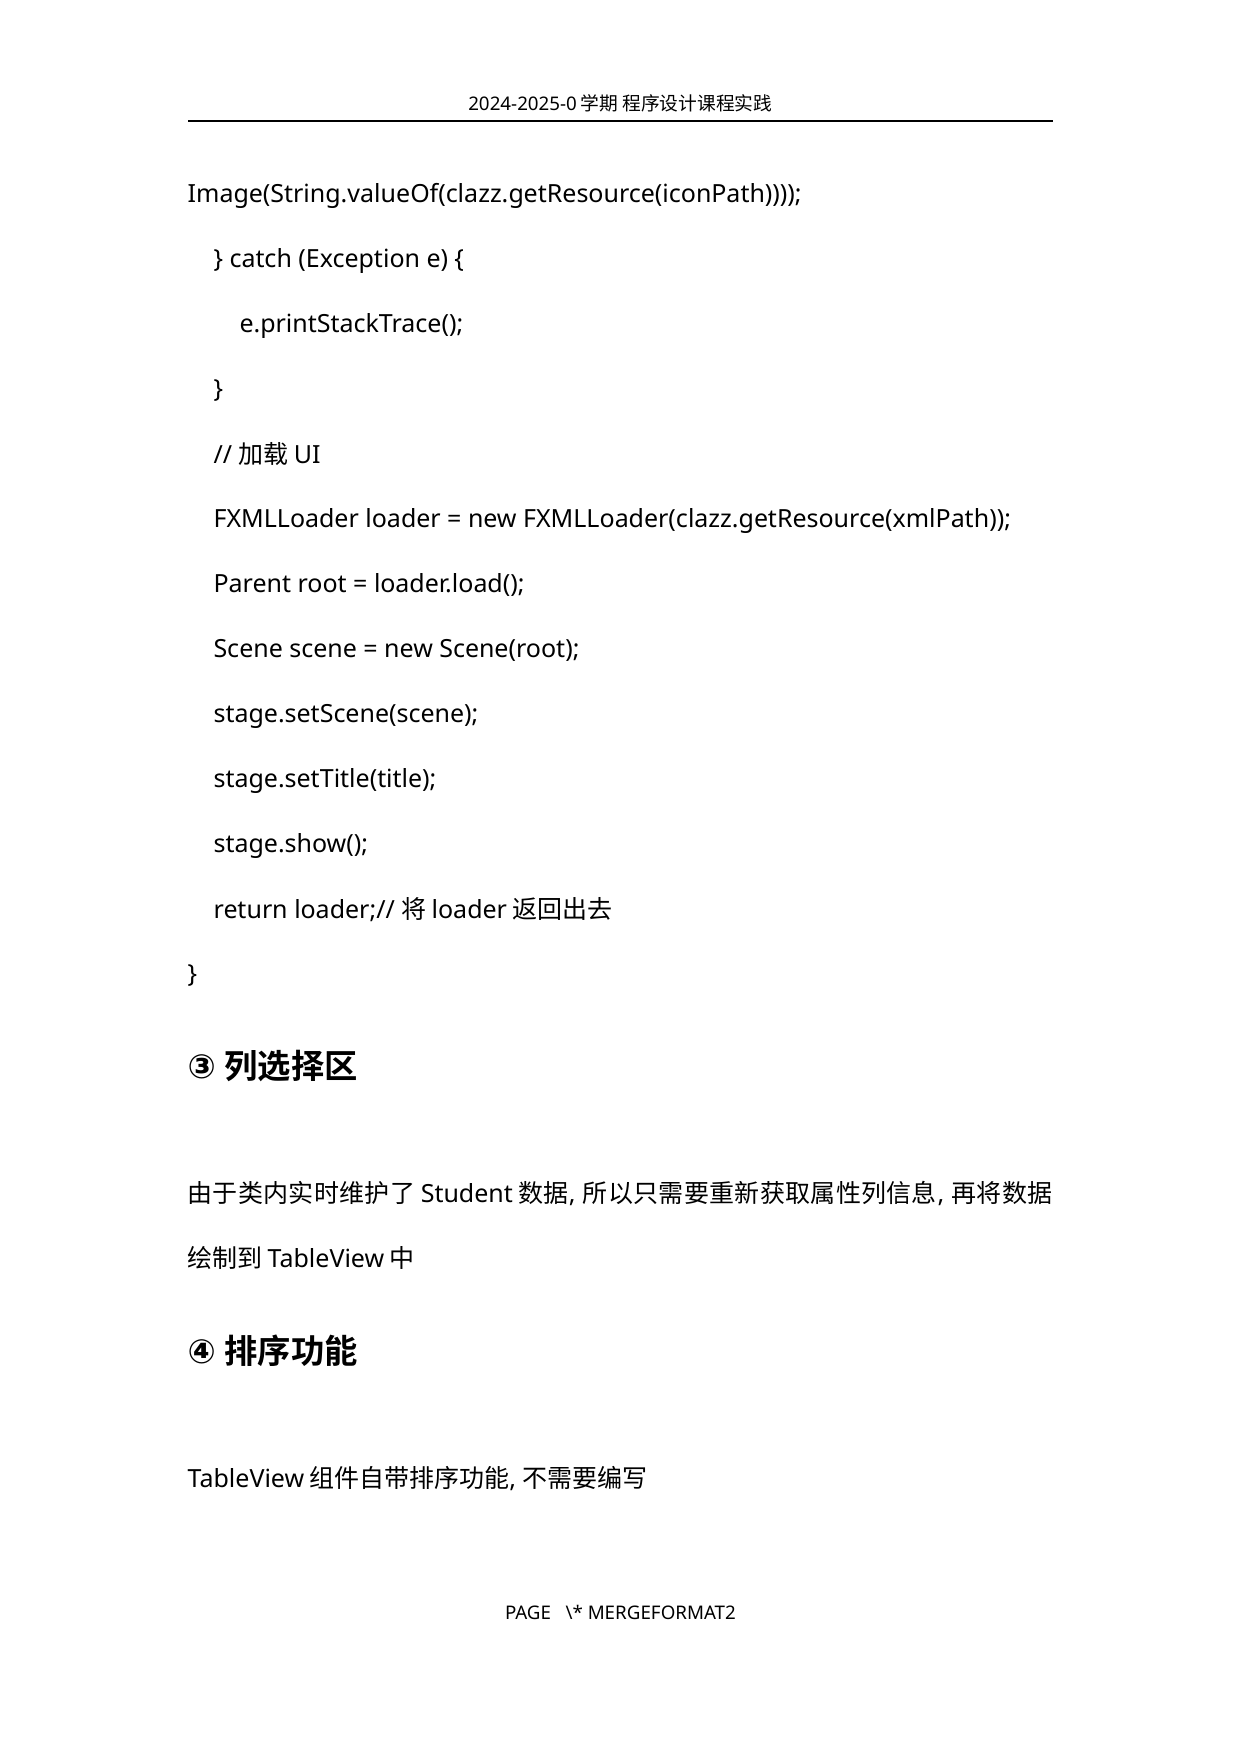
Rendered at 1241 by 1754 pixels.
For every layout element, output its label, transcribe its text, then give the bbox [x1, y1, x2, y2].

subtitle ③ 列选择区 [187, 1032, 1053, 1097]
text FXMLLoader loader = new FXMLLoader(clazz.getResource(xmlPath)); [187, 485, 1053, 550]
text Scene scene = new Scene(root); [187, 615, 1053, 680]
text } catch (Exception e) { [187, 225, 1053, 290]
text return loader;// 将loader返回出去 [187, 875, 1053, 940]
text e.printStackTrace(); [187, 290, 1053, 355]
text stage.setTitle(title); [187, 745, 1053, 810]
text } [187, 940, 1053, 1005]
text 由于类内实时维护了Student数据, 所以只需要重新获取属性列信息, 再将数据绘制到TableView中 [187, 1159, 1053, 1289]
text TableView组件自带排序功能, 不需要编写 [187, 1444, 1053, 1509]
text stage.show(); [187, 810, 1053, 875]
text stage.setScene(scene); [187, 680, 1053, 745]
subtitle ④ 排序功能 [187, 1316, 1053, 1381]
text // 加载UI [187, 420, 1053, 485]
text } [187, 355, 1053, 420]
text Parent root = loader.load(); [187, 550, 1053, 615]
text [187, 160, 1053, 225]
